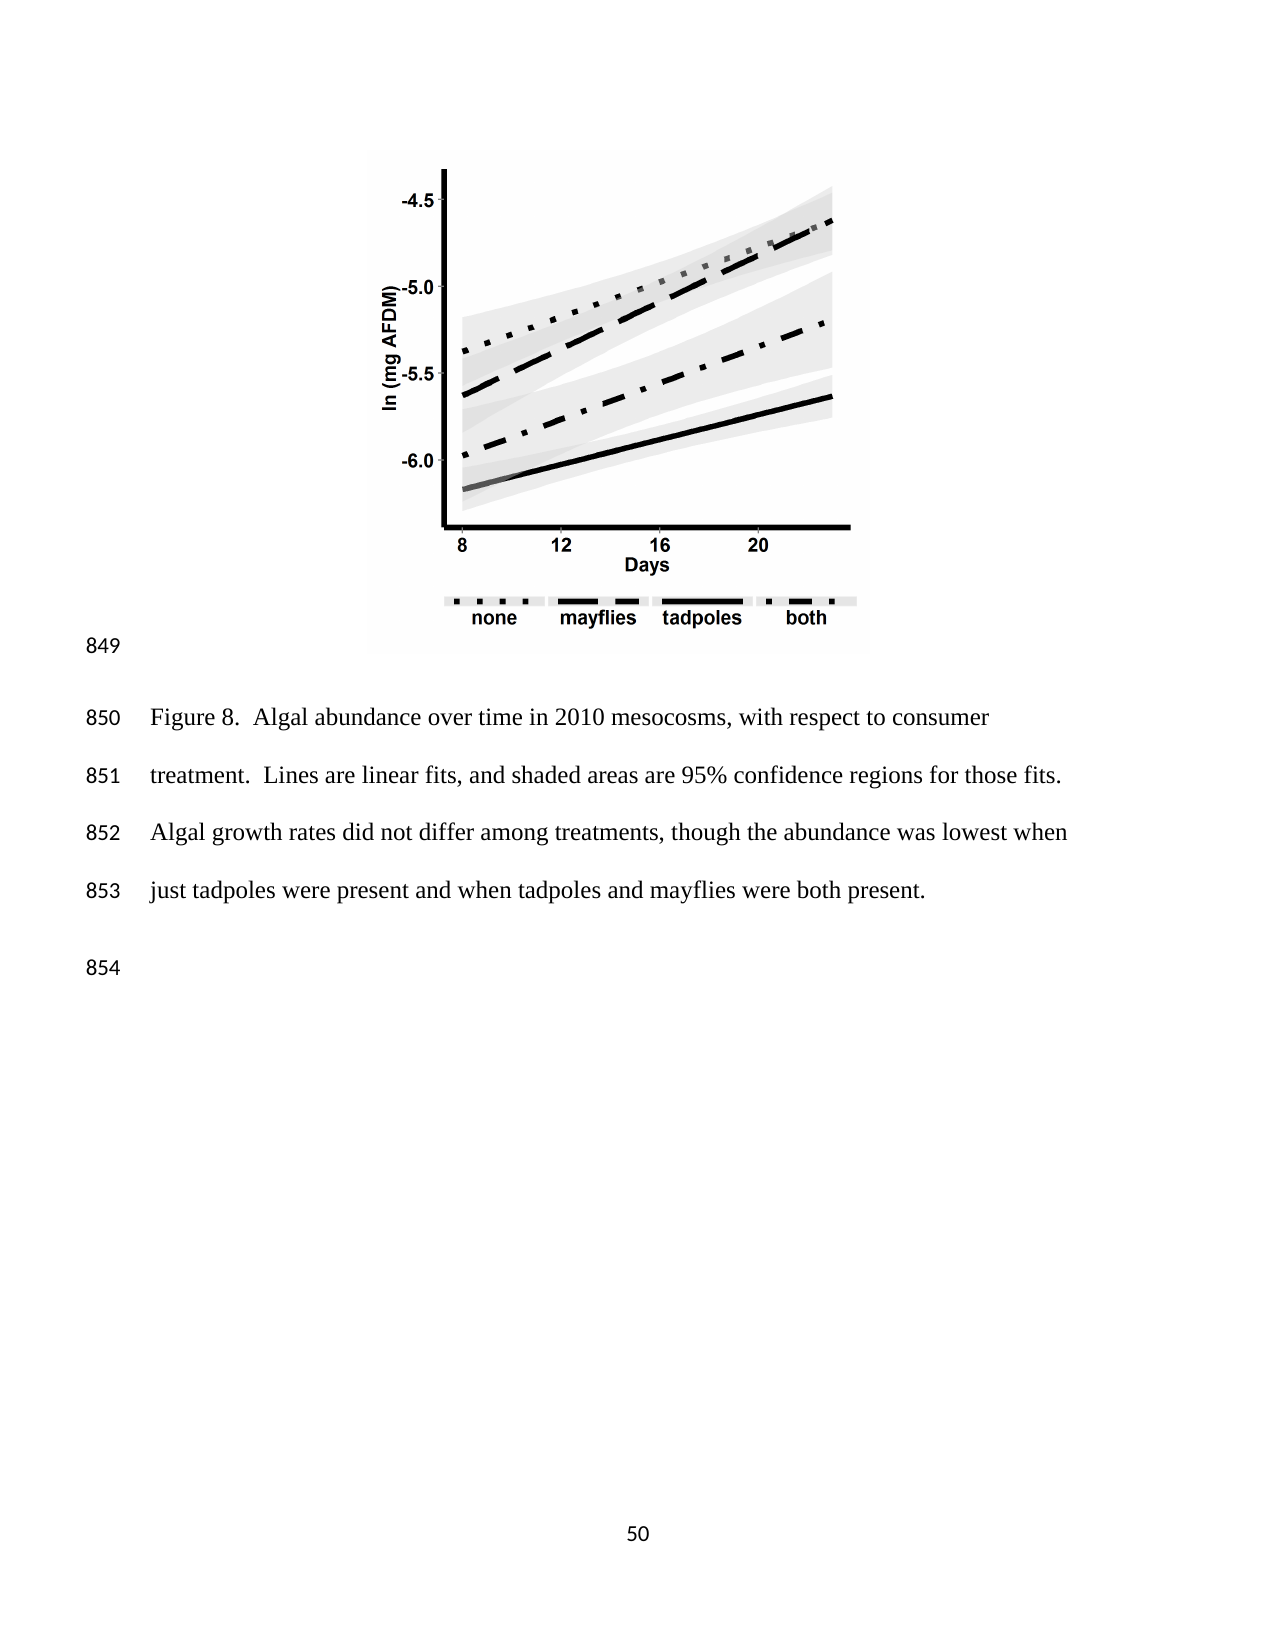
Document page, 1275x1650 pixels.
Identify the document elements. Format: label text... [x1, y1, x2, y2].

text Figure 8. Algal abundance over time in 2010 mesocosms, with respect to consumer treatment. Lines are linear fits, and shaded areas are 95% confidence regions for those fits. Algal growth rates did not differ among treatments, though the abundance was lowest when just tadpoles were present and when tadpoles and mayflies were both present. [150, 702, 1087, 904]
picture [367, 150, 871, 654]
